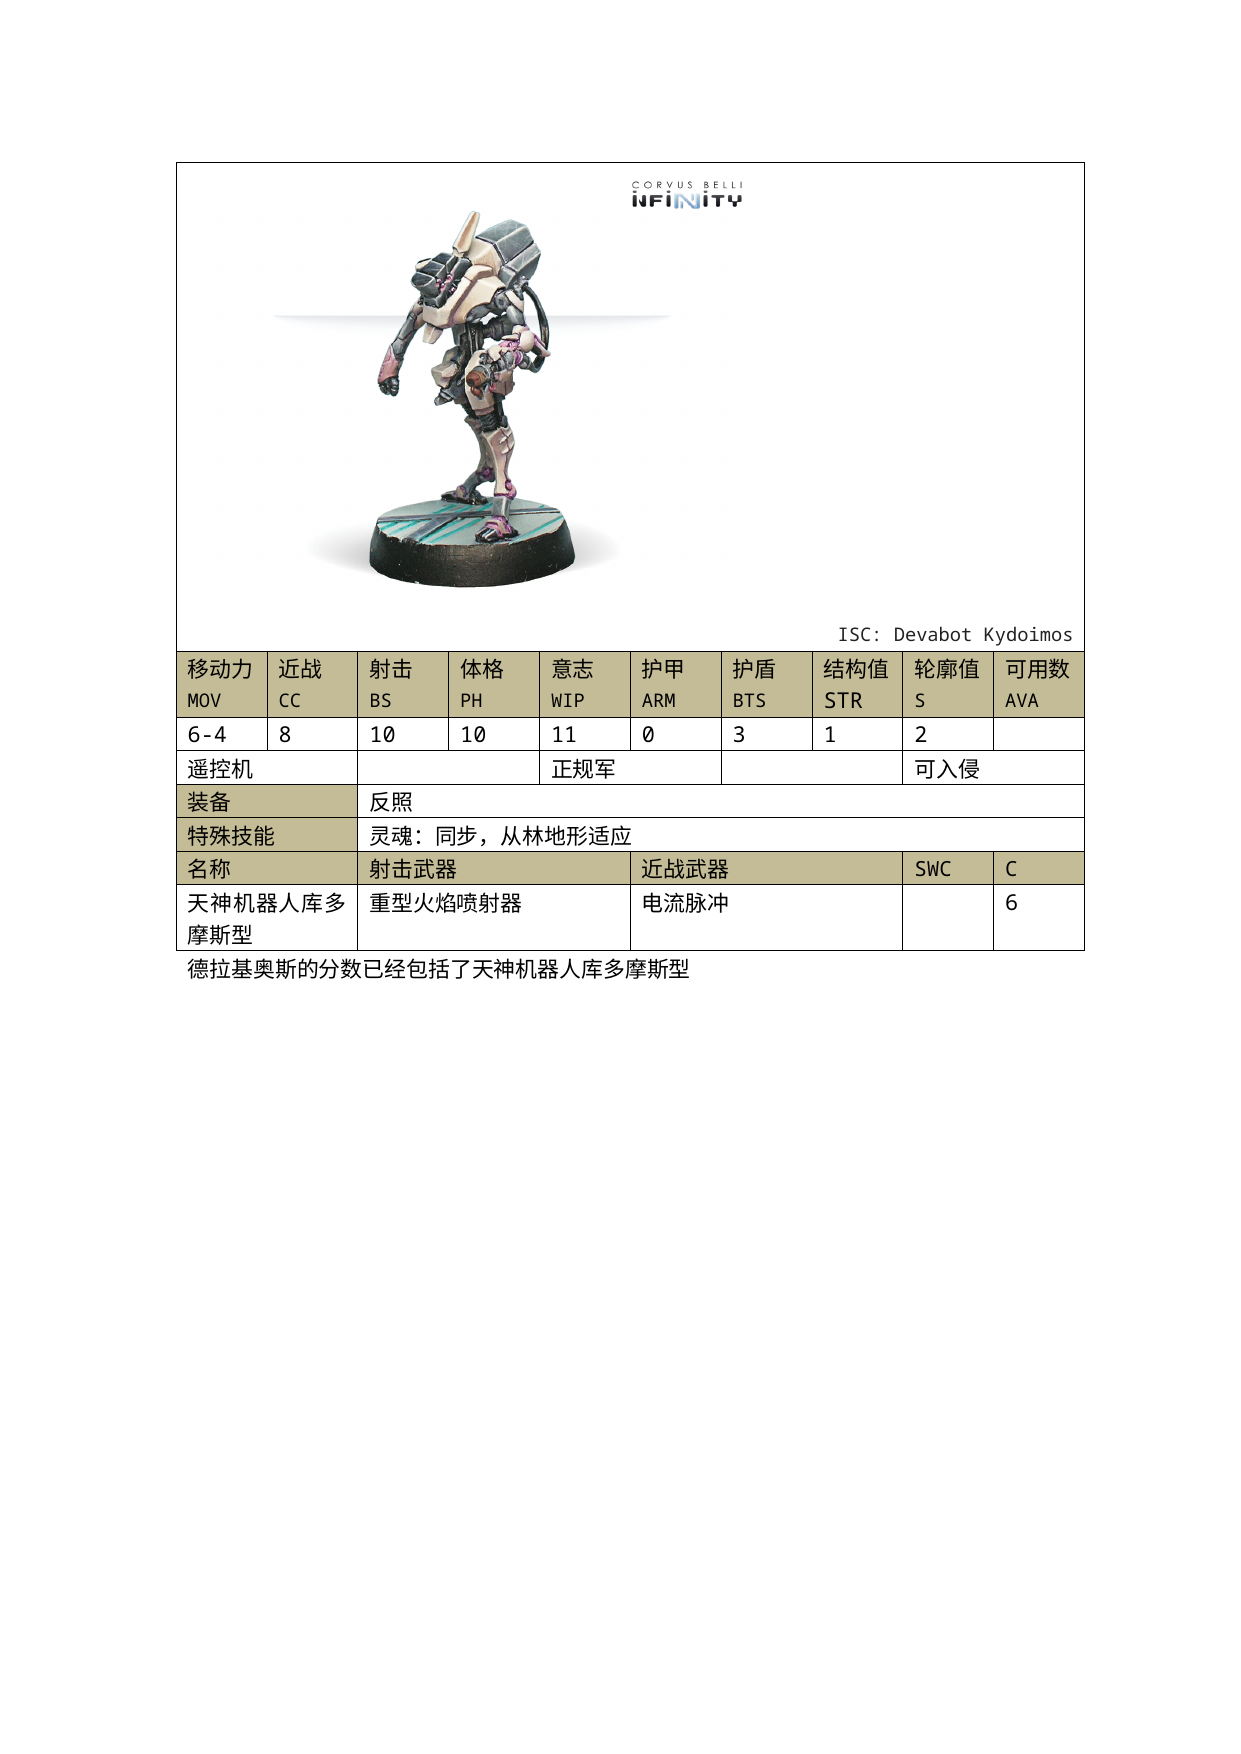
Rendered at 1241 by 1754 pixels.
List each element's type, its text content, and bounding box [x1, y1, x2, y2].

table_cell 反照 [358, 785, 1084, 817]
table_cell 体格 PH [449, 652, 539, 717]
table_cell 灵魂：同步，从林地形适应 [358, 818, 1084, 851]
table_cell C [994, 852, 1084, 884]
table_cell 正规军 [540, 751, 721, 784]
table_cell 2 [903, 718, 993, 750]
table_cell 名称 [177, 852, 357, 884]
picture [187, 177, 757, 604]
text 德拉基奥斯的分数已经包括了天神机器人库多摩斯型 [187, 951, 1053, 984]
table_cell 6 [994, 885, 1084, 950]
table_cell SWC [903, 852, 993, 884]
table_cell 6-4 [177, 718, 267, 750]
table_cell 装备 [177, 785, 357, 817]
table_cell [994, 718, 1084, 750]
table_cell 1 [813, 718, 902, 750]
table_cell 10 [449, 718, 539, 750]
table_cell 意志 WIP [540, 652, 630, 717]
table_cell [722, 751, 902, 784]
table_cell 近战 CC [268, 652, 357, 717]
table_cell 8 [268, 718, 357, 750]
table_cell 电流脉冲 [631, 885, 902, 950]
table_cell 射击武器 [358, 852, 630, 884]
table_cell 遥控机 [177, 751, 357, 784]
table_cell 11 [540, 718, 630, 750]
table_cell [903, 885, 993, 950]
table_cell 护甲 ARM [631, 652, 721, 717]
table_cell 近战武器 [631, 852, 902, 884]
table_cell 0 [631, 718, 721, 750]
table_cell 3 [722, 718, 812, 750]
table_cell 结构值 STR [813, 652, 902, 717]
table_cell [177, 163, 1084, 651]
table_cell 射击 BS [358, 652, 448, 717]
table_cell 轮廓值 S [903, 652, 993, 717]
table_cell 可入侵 [903, 751, 1084, 784]
table_cell 可用数 AVA [994, 652, 1084, 717]
table_cell 护盾 BTS [722, 652, 812, 717]
table_cell 特殊技能 [177, 818, 357, 851]
table_cell 10 [358, 718, 448, 750]
table_cell 天神机器人库多摩斯型 [177, 885, 357, 950]
table_cell 移动力 MOV [177, 652, 267, 717]
table_cell [358, 751, 539, 784]
table_cell 重型火焰喷射器 [358, 885, 630, 950]
